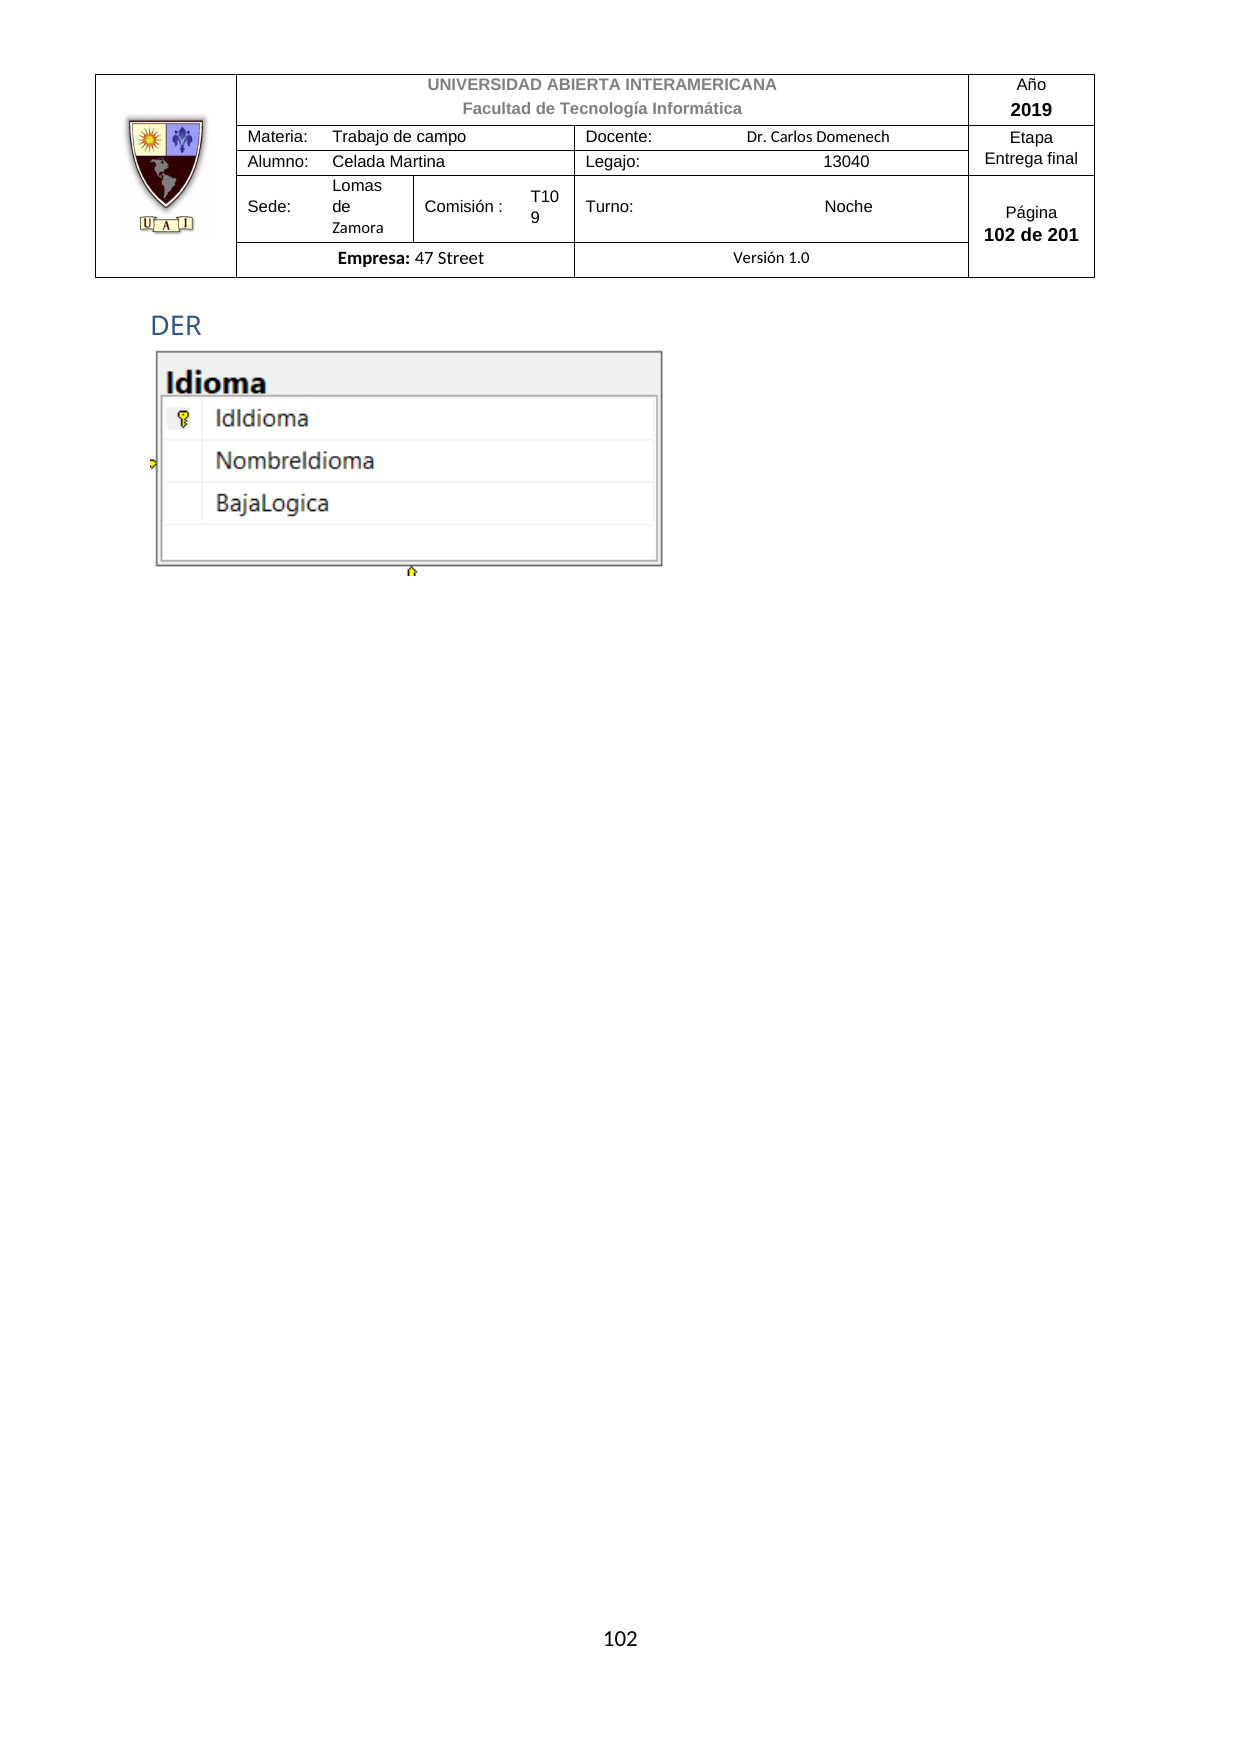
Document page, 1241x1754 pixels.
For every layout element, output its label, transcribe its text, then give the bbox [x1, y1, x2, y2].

picture [120, 111, 212, 237]
subtitle DER [150, 306, 1090, 343]
picture [150, 345, 669, 576]
